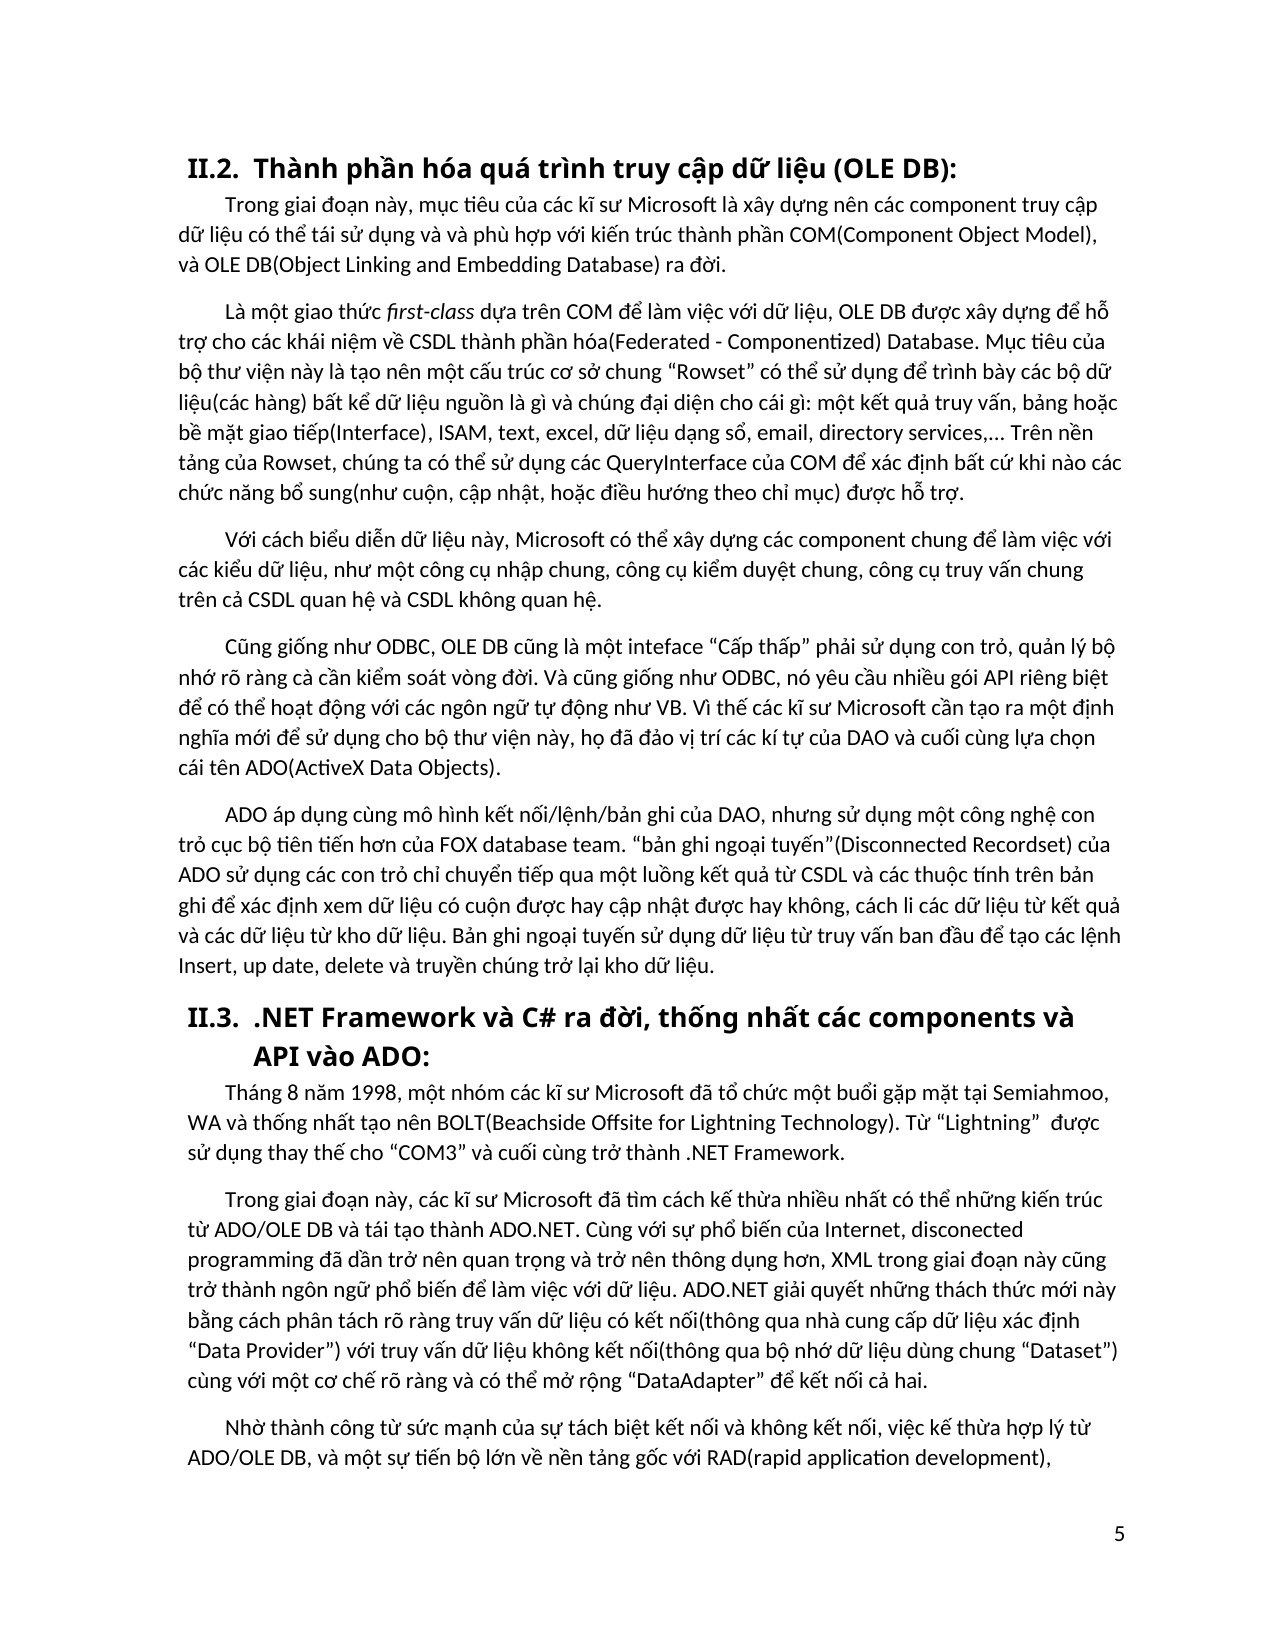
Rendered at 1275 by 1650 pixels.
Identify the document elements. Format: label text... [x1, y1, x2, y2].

text Với cách biểu diễn dữ liệu này, Microsoft có thể xây dựng các component chung để làm việc với các kiểu dữ liệu, như một công cụ nhập chung, công cụ kiểm duyệt chung, công cụ truy vấn chung trên cả CSDL quan hệ và CSDL không quan hệ. [178, 525, 1125, 614]
text Trong giai đoạn này, các kĩ sư Microsoft đã tìm cách kế thừa nhiều nhất có thể những kiến trúc từ ADO/OLE DB và tái tạo thành ADO.NET. Cùng với sự phổ biến của Internet, disconected programming đã dần trở nên quan trọng và trở nên thông dụng hơn, XML trong giai đoạn này cũng trở thành ngôn ngữ phổ biến để làm việc với dữ liệu. ADO.NET giải quyết những thách thức mới này bằng cách phân tách rõ ràng truy vấn dữ liệu có kết nối(thông qua nhà cung cấp dữ liệu xác định “Data Provider”) với truy vấn dữ liệu không kết nối(thông qua bộ nhớ dữ liệu dùng chung “Dataset”) cùng với một cơ chế rõ ràng và có thể mở rộng “DataAdapter” để kết nối cả hai. [187, 1185, 1125, 1394]
subtitle .NET Framework và C# ra đời, thống nhất các components và API vào ADO: [187, 998, 1125, 1075]
text Tháng 8 năm 1998, một nhóm các kĩ sư Microsoft đã tổ chức một buổi gặp mặt tại Semiahmoo, WA và thống nhất tạo nên BOLT(Beachside Offsite for Lightning Technology). Từ “Lightning” được sử dụng thay thế cho “COM3” và cuối cùng trở thành .NET Framework. [187, 1078, 1125, 1166]
text Là một giao thức first-class dựa trên COM để làm việc với dữ liệu, OLE DB được xây dựng để hỗ trợ cho các khái niệm về CSDL thành phần hóa(Federated - Componentized) Database. Mục tiêu của bộ thư viện này là tạo nên một cấu trúc cơ sở chung “Rowset” có thể sử dụng để trình bày các bộ dữ liệu(các hàng) bất kể dữ liệu nguồn là gì và chúng đại diện cho cái gì: một kết quả truy vấn, bảng hoặc bề mặt giao tiếp(Interface), ISAM, text, excel, dữ liệu dạng sổ, email, directory services,... Trên nền tảng của Rowset, chúng ta có thể sử dụng các QueryInterface của COM để xác định bất cứ khi nào các chức năng bổ sung(như cuộn, cập nhật, hoặc điều hướng theo chỉ mục) được hỗ trợ. [178, 297, 1125, 506]
subtitle Thành phần hóa quá trình truy cập dữ liệu (OLE DB): [187, 150, 1125, 187]
text ADO áp dụng cùng mô hình kết nối/lệnh/bản ghi của DAO, nhưng sử dụng một công nghệ con trỏ cục bộ tiên tiến hơn của FOX database team. “bản ghi ngoại tuyến”(Disconnected Recordset) của ADO sử dụng các con trỏ chỉ chuyển tiếp qua một luồng kết quả từ CSDL và các thuộc tính trên bản ghi để xác định xem dữ liệu có cuộn được hay cập nhật được hay không, cách li các dữ liệu từ kết quả và các dữ liệu từ kho dữ liệu. Bản ghi ngoại tuyến sử dụng dữ liệu từ truy vấn ban đầu để tạo các lệnh Insert, up date, delete và truyền chúng trở lại kho dữ liệu. [178, 800, 1125, 979]
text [187, 1413, 1125, 1471]
text Cũng giống như ODBC, OLE DB cũng là một inteface “Cấp thấp” phải sử dụng con trỏ, quản lý bộ nhớ rõ ràng cà cần kiểm soát vòng đời. Và cũng giống như ODBC, nó yêu cầu nhiều gói API riêng biệt để có thể hoạt động với các ngôn ngữ tự động như VB. Vì thế các kĩ sư Microsoft cần tạo ra một định nghĩa mới để sử dụng cho bộ thư viện này, họ đã đảo vị trí các kí tự của DAO và cuối cùng lựa chọn cái tên ADO(ActiveX Data Objects). [178, 632, 1125, 781]
text Trong giai đoạn này, mục tiêu của các kĩ sư Microsoft là xây dựng nên các component truy cập dữ liệu có thể tái sử dụng và và phù hợp với kiến trúc thành phần COM(Component Object Model), và OLE DB(Object Linking and Embedding Database) ra đời. [178, 190, 1125, 278]
